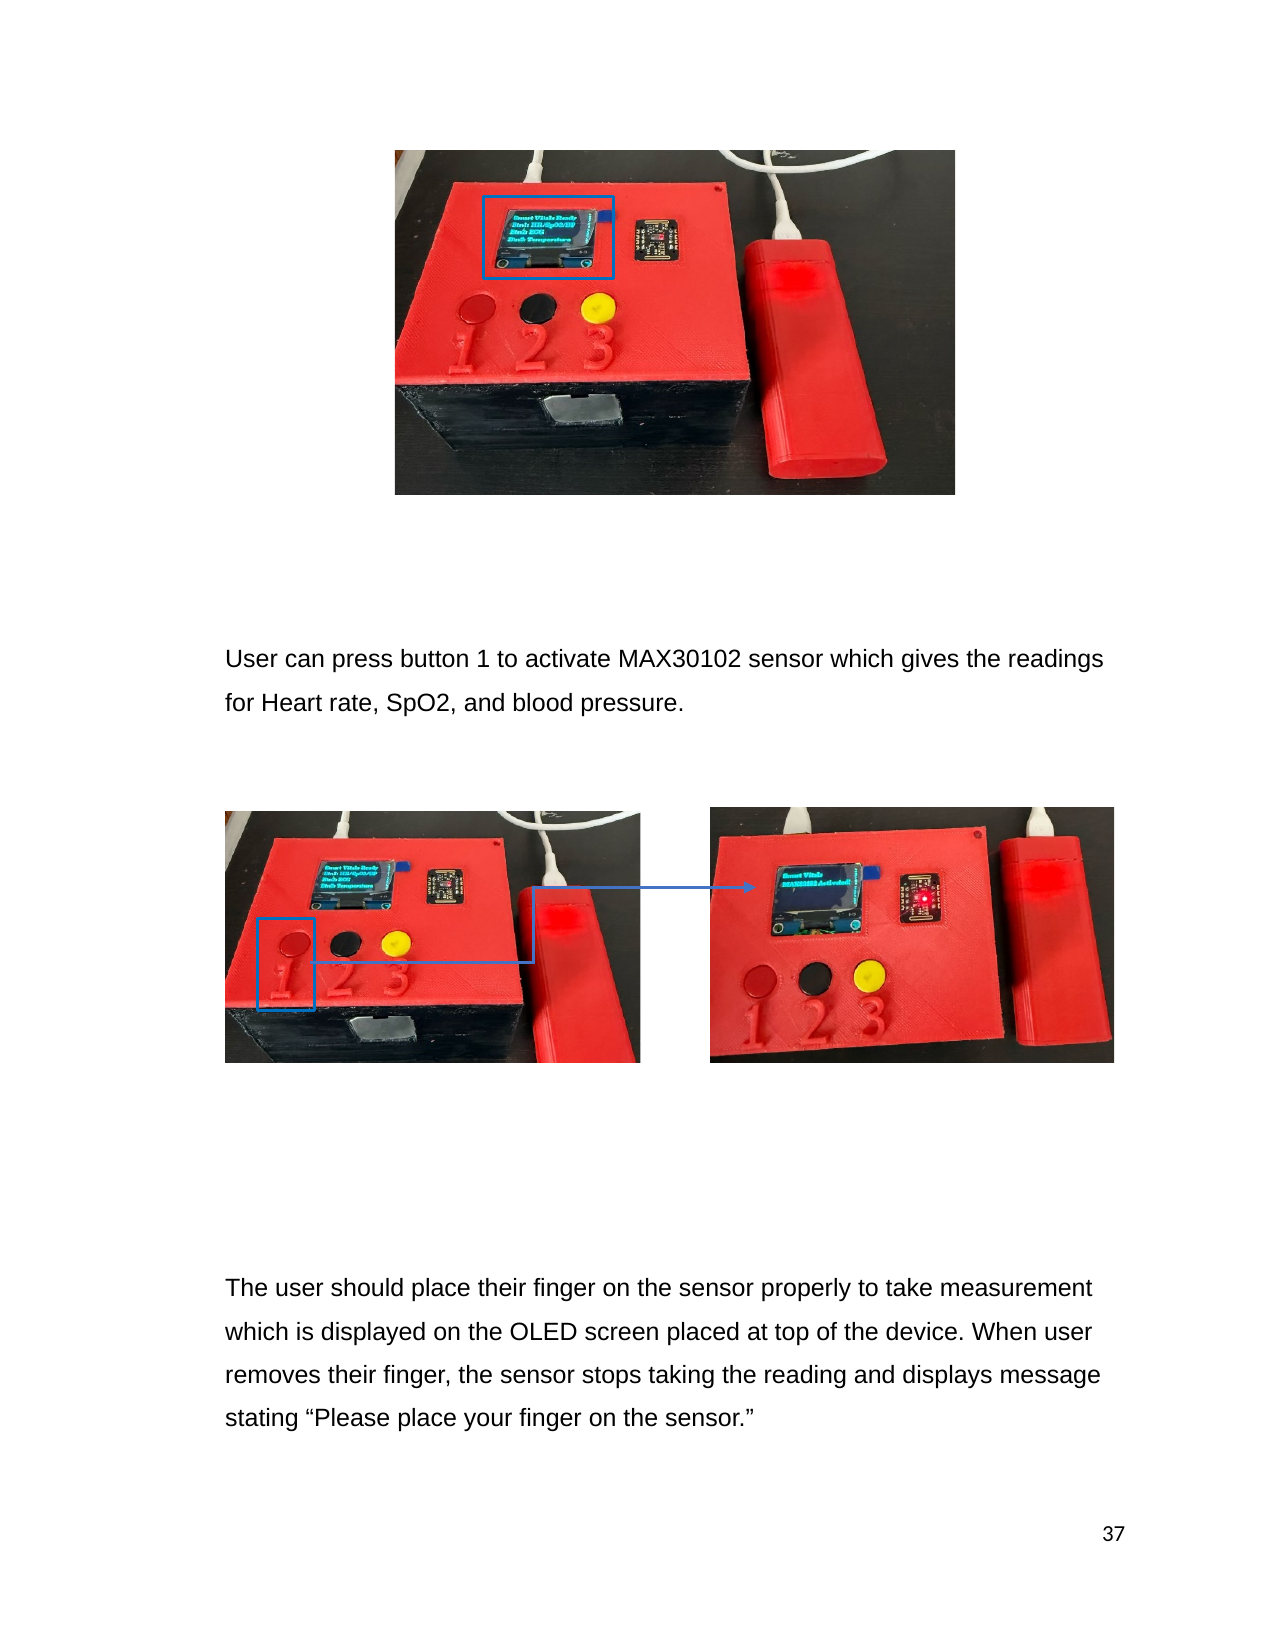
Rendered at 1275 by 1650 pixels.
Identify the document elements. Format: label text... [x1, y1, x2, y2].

picture [225, 811, 641, 1063]
picture [710, 807, 1115, 1063]
picture [394, 150, 956, 495]
text User can press button 1 to activate MAX30102 sensor which gives the readings for Heart rate, SpO2, and blood pressure. [225, 644, 1125, 716]
text The user should place their finger on the sensor properly to take measurement which is displayed on the OLED screen placed at top of the device. When user removes their finger, the sensor stops taking the reading and displays message stating “Please place your finger on the sensor.” [225, 1273, 1125, 1432]
picture [259, 920, 313, 1009]
